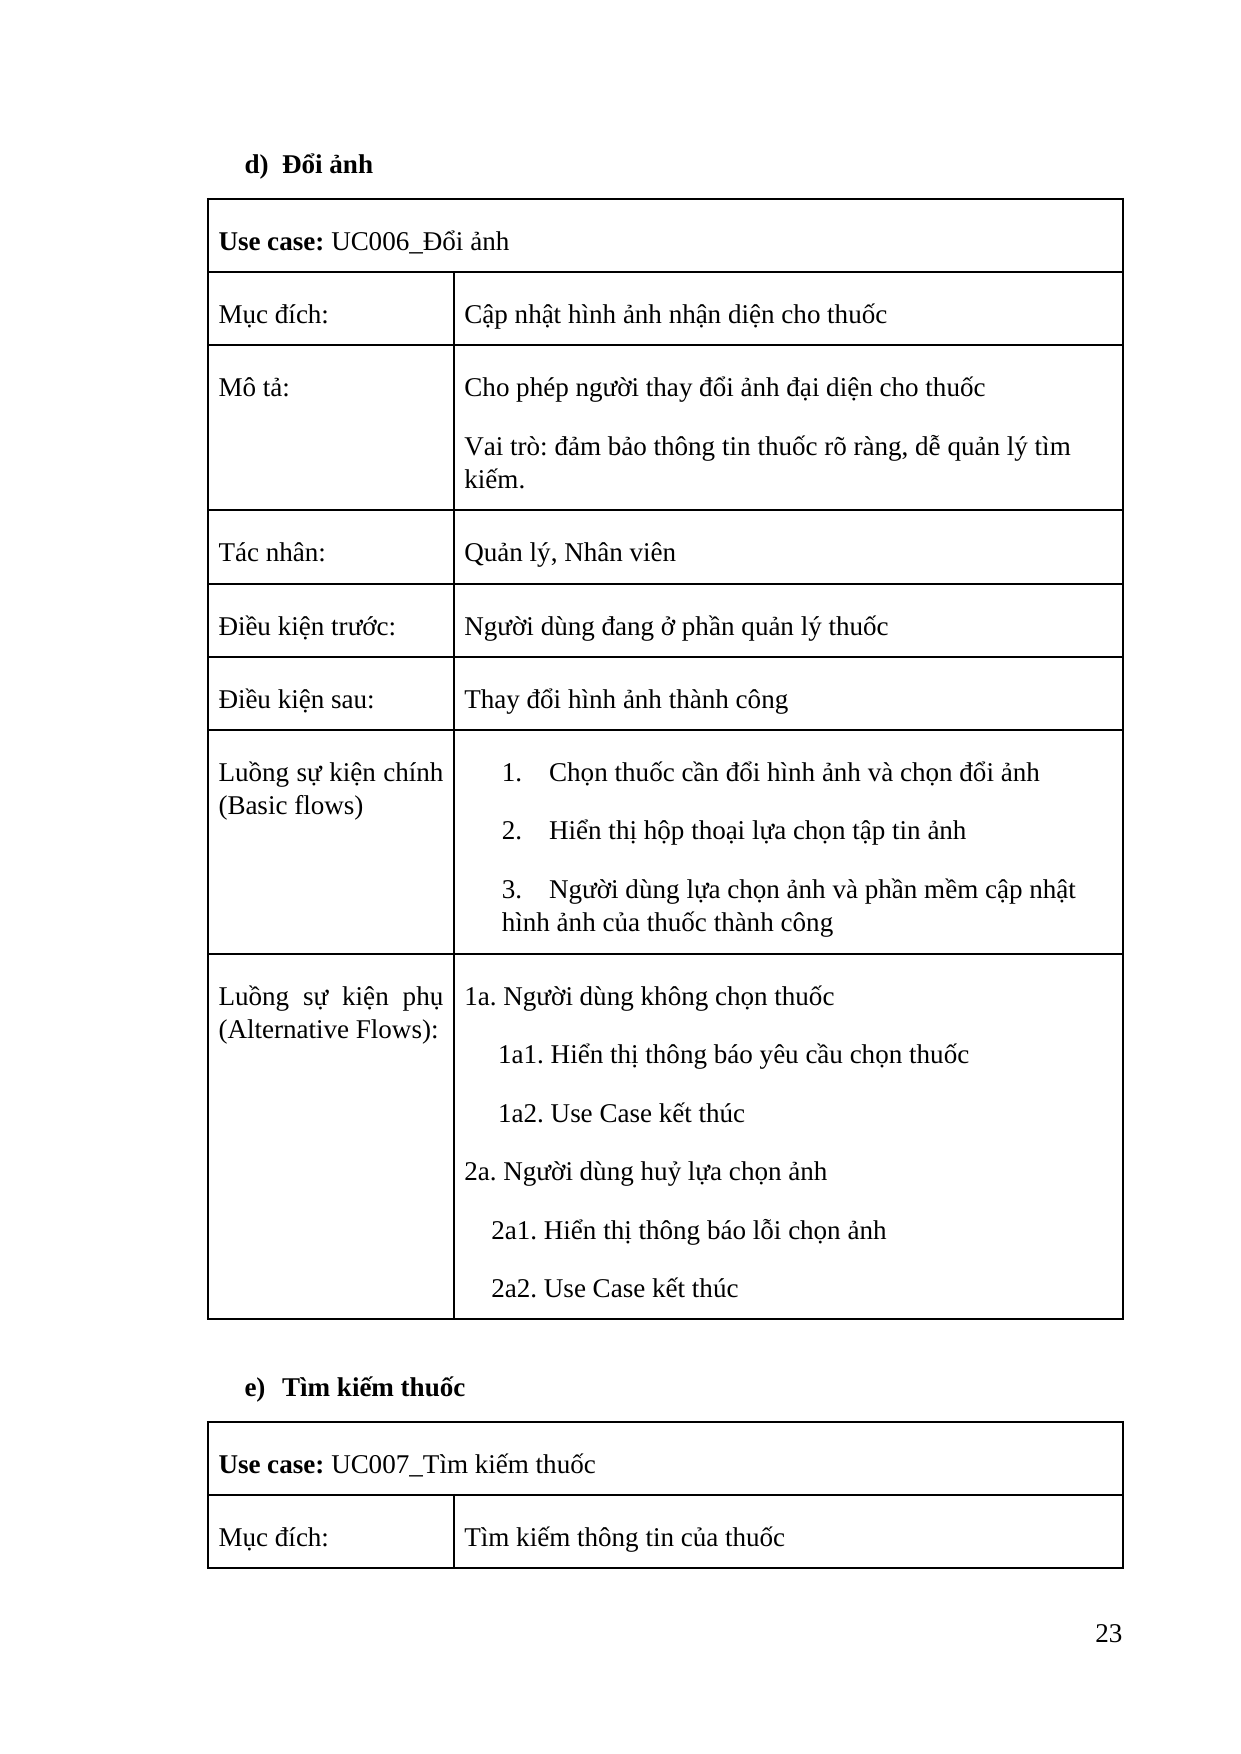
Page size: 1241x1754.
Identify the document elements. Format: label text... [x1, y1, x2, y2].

table_cell Luồng sự kiện chính (Basic flows) [209, 731, 453, 952]
table_cell 1. Chọn thuốc cần đổi hình ảnh và chọn đổi ảnh 2. Hiển thị hộp thoại lựa chọn tập tin ảnh 3. Người dùng lựa chọn ảnh và phần mềm cập nhật hình ảnh của thuốc thành công [455, 731, 1122, 952]
table_cell Người dùng đang ở phần quản lý thuốc [455, 585, 1122, 656]
table_header Use case: UC006_Đổi ảnh [209, 200, 1122, 271]
table_cell Thay đổi hình ảnh thành công [455, 658, 1122, 729]
table_cell Mô tả: [209, 346, 453, 509]
table_cell Cập nhật hình ảnh nhận diện cho thuốc [455, 273, 1122, 344]
table_cell Cho phép người thay đổi ảnh đại diện cho thuốc Vai trò: đảm bảo thông tin thuốc rõ ràng, dễ quản lý tìm kiếm. [455, 346, 1122, 509]
table_cell Mục đích: [209, 1496, 453, 1567]
table_cell Điều kiện sau: [209, 658, 453, 729]
table_cell Điều kiện trước: [209, 585, 453, 656]
list Đổi ảnh [244, 148, 1122, 179]
table_cell 1a. Người dùng không chọn thuốc 1a1. Hiển thị thông báo yêu cầu chọn thuốc 1a2. Use Case kết thúc 2a. Người dùng huỷ lựa chọn ảnh 2a1. Hiển thị thông báo lỗi chọn ảnh 2a2. Use Case kết thúc [455, 955, 1122, 1318]
table_cell Quản lý, Nhân viên [455, 511, 1122, 582]
table_cell Tìm kiếm thông tin của thuốc [455, 1496, 1122, 1567]
table_header Use case: UC007_Tìm kiếm thuốc [209, 1423, 1122, 1494]
list Tìm kiếm thuốc [244, 1371, 1122, 1402]
table_cell Tác nhân: [209, 511, 453, 582]
table_cell Mục đích: [209, 273, 453, 344]
table_cell Luồng sự kiện phụ (Alternative Flows): [209, 955, 453, 1318]
